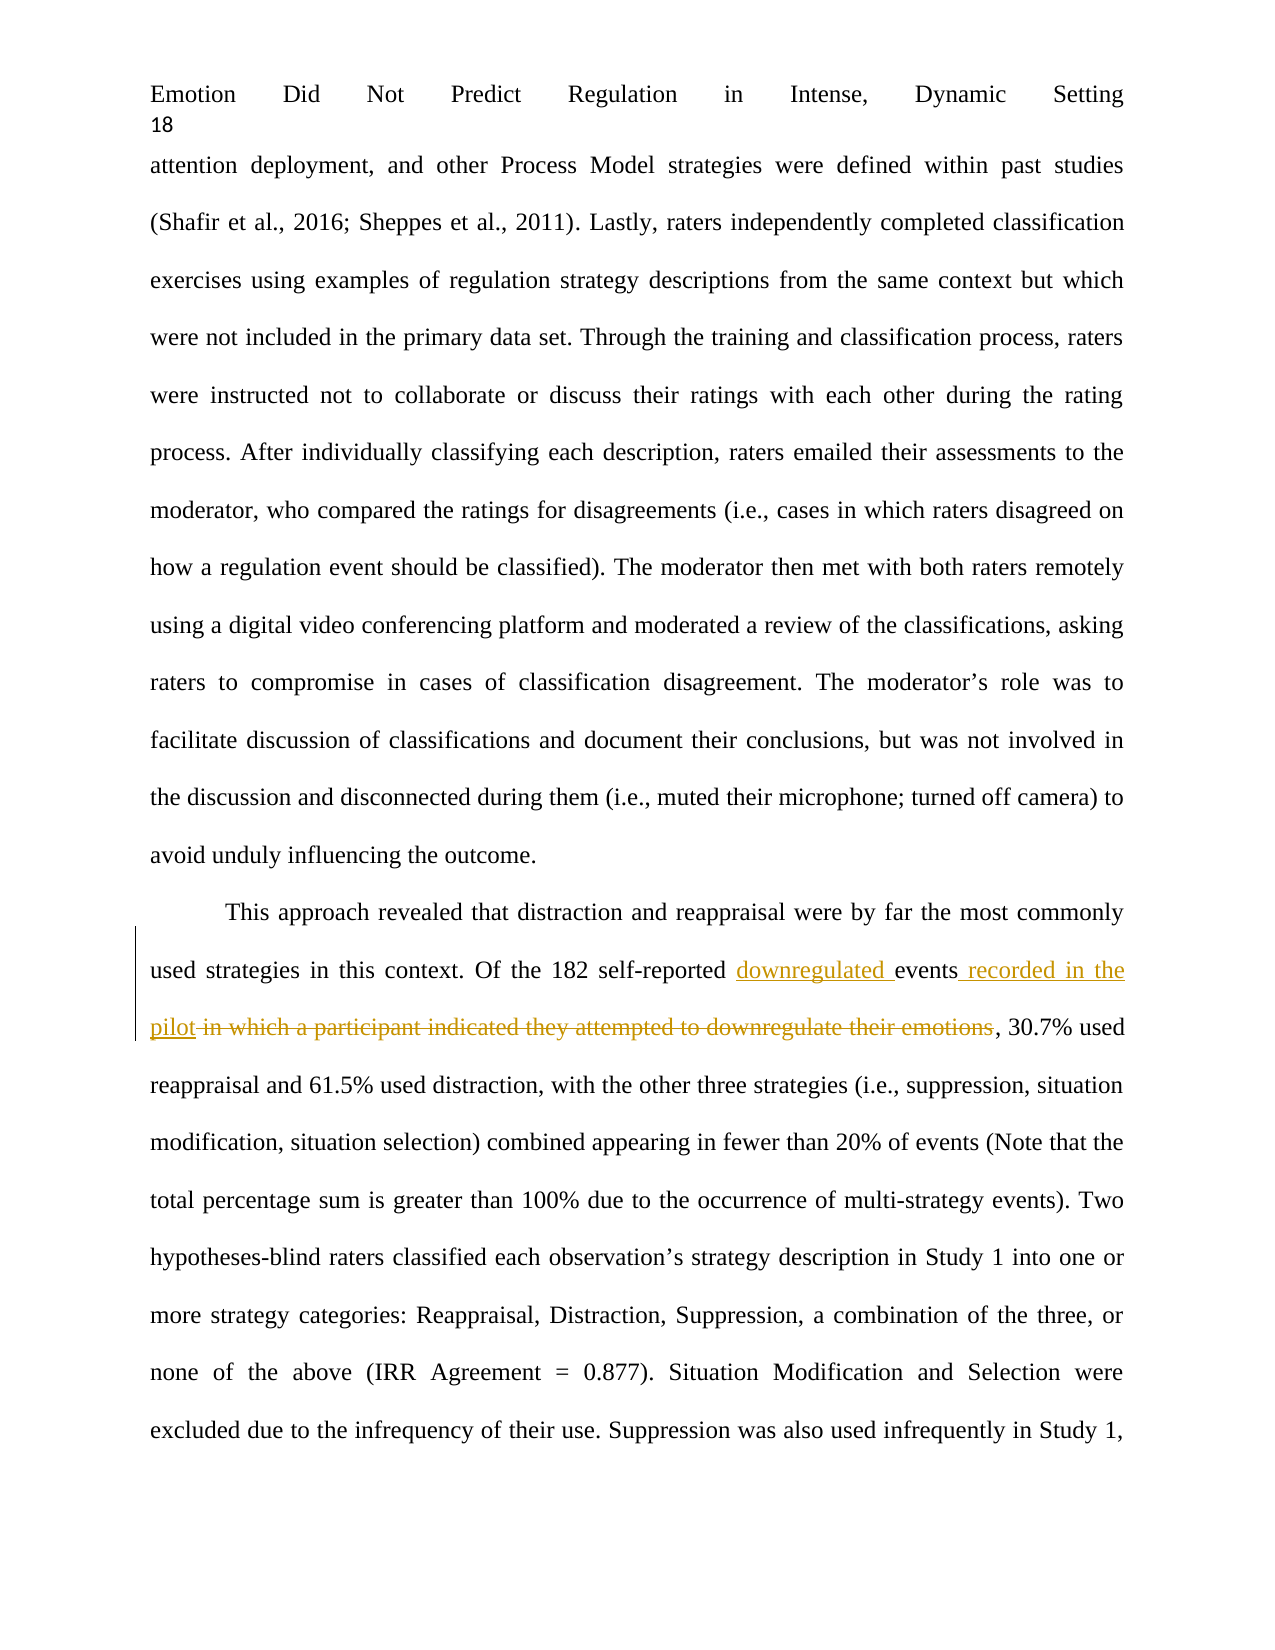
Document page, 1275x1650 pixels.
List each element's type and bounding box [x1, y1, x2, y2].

text [150, 150, 1125, 869]
text [150, 897, 1125, 1444]
